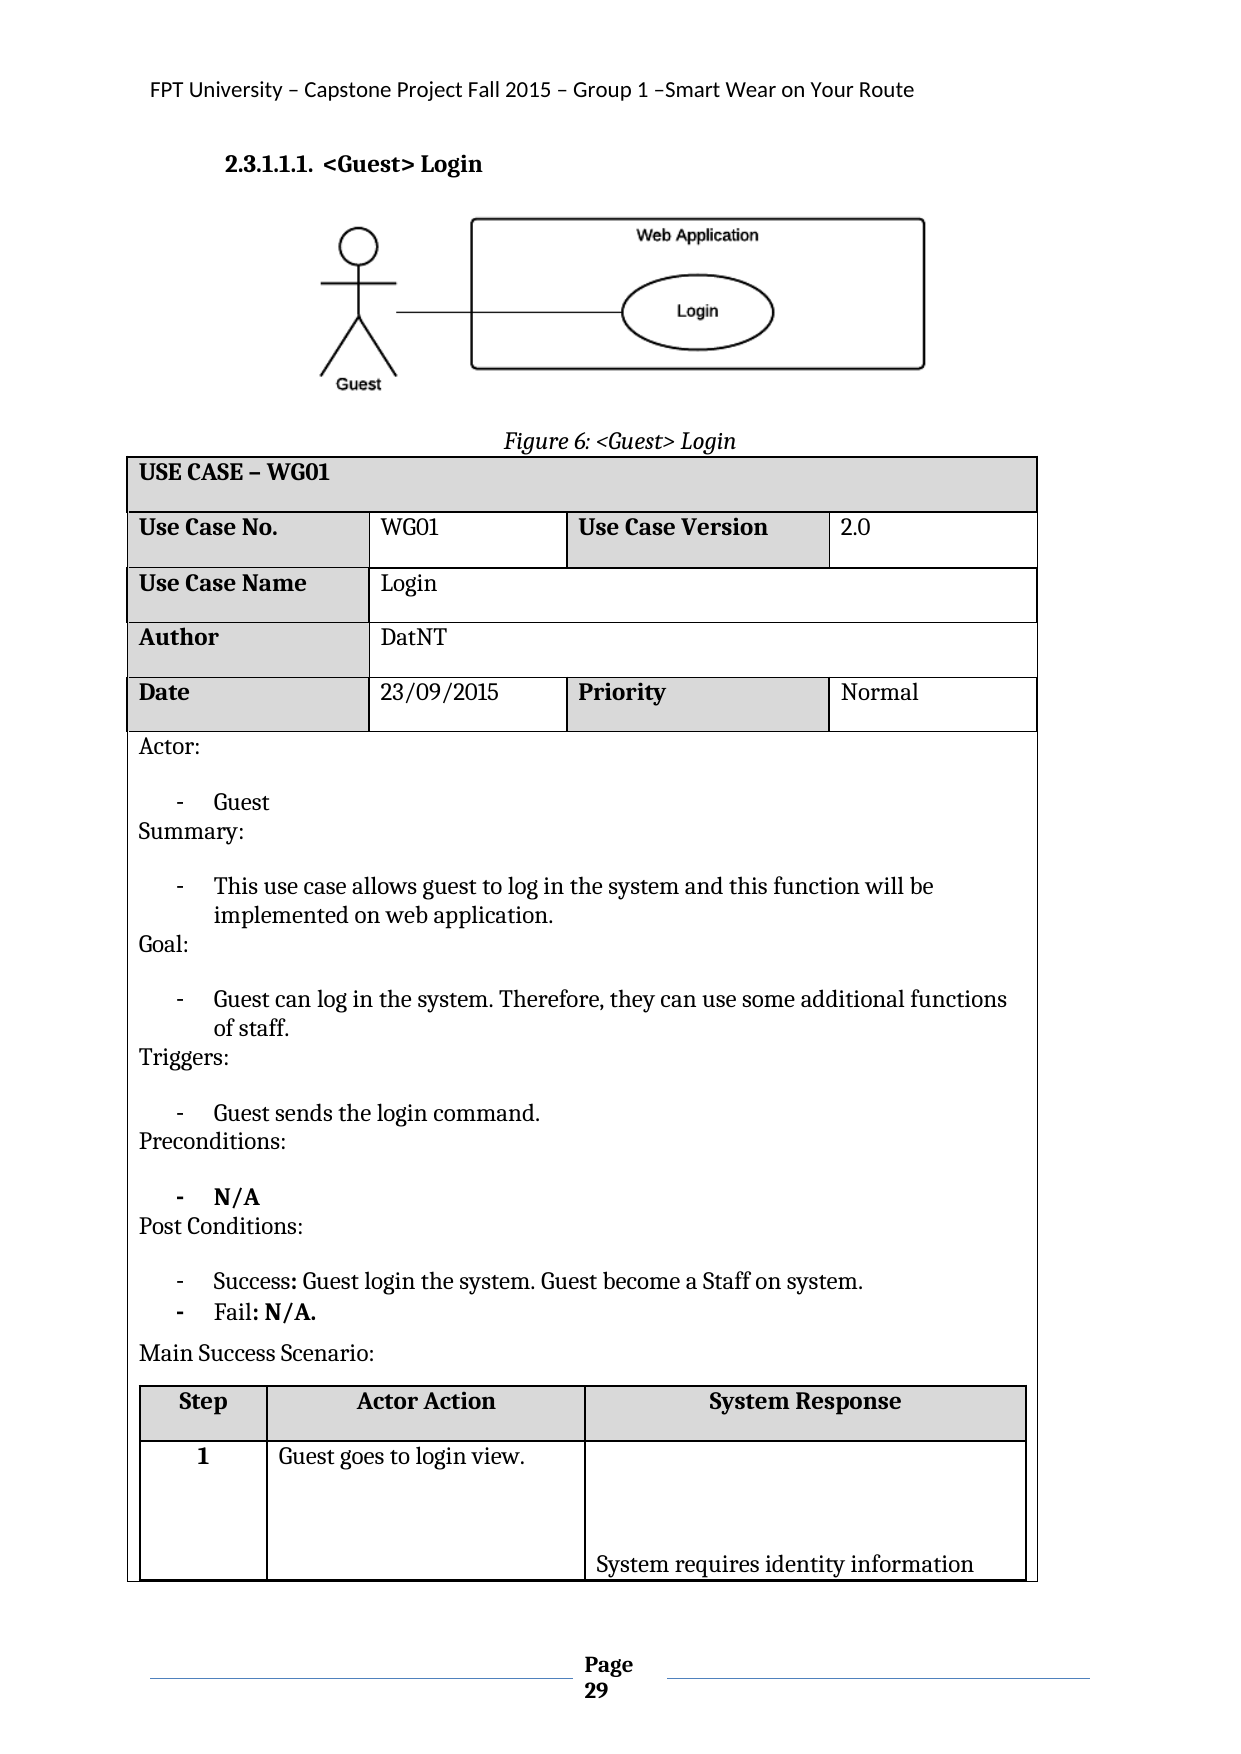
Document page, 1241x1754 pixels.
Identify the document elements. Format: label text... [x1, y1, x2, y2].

table_cell DatNT [370, 623, 1037, 677]
table_cell Date [128, 678, 368, 731]
text Figure 6: <Guest> Login [150, 427, 1090, 456]
table_cell Use Case Name [128, 568, 368, 622]
table_cell 2.0 [830, 513, 1037, 567]
picture [297, 183, 943, 423]
table_cell 23/09/2015 [370, 678, 566, 731]
table_cell Normal [830, 678, 1036, 731]
table_cell Login [370, 569, 1036, 622]
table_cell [128, 732, 1037, 1581]
table_cell WG01 [370, 513, 566, 567]
table_cell Use Case Version [568, 513, 829, 567]
table_cell Author [128, 623, 369, 677]
table_cell Priority [568, 678, 828, 731]
table_header USE CASE – WG01 [128, 458, 1036, 511]
subtitle <Guest> Login [225, 150, 1090, 179]
table_cell Use Case No. [128, 512, 369, 567]
